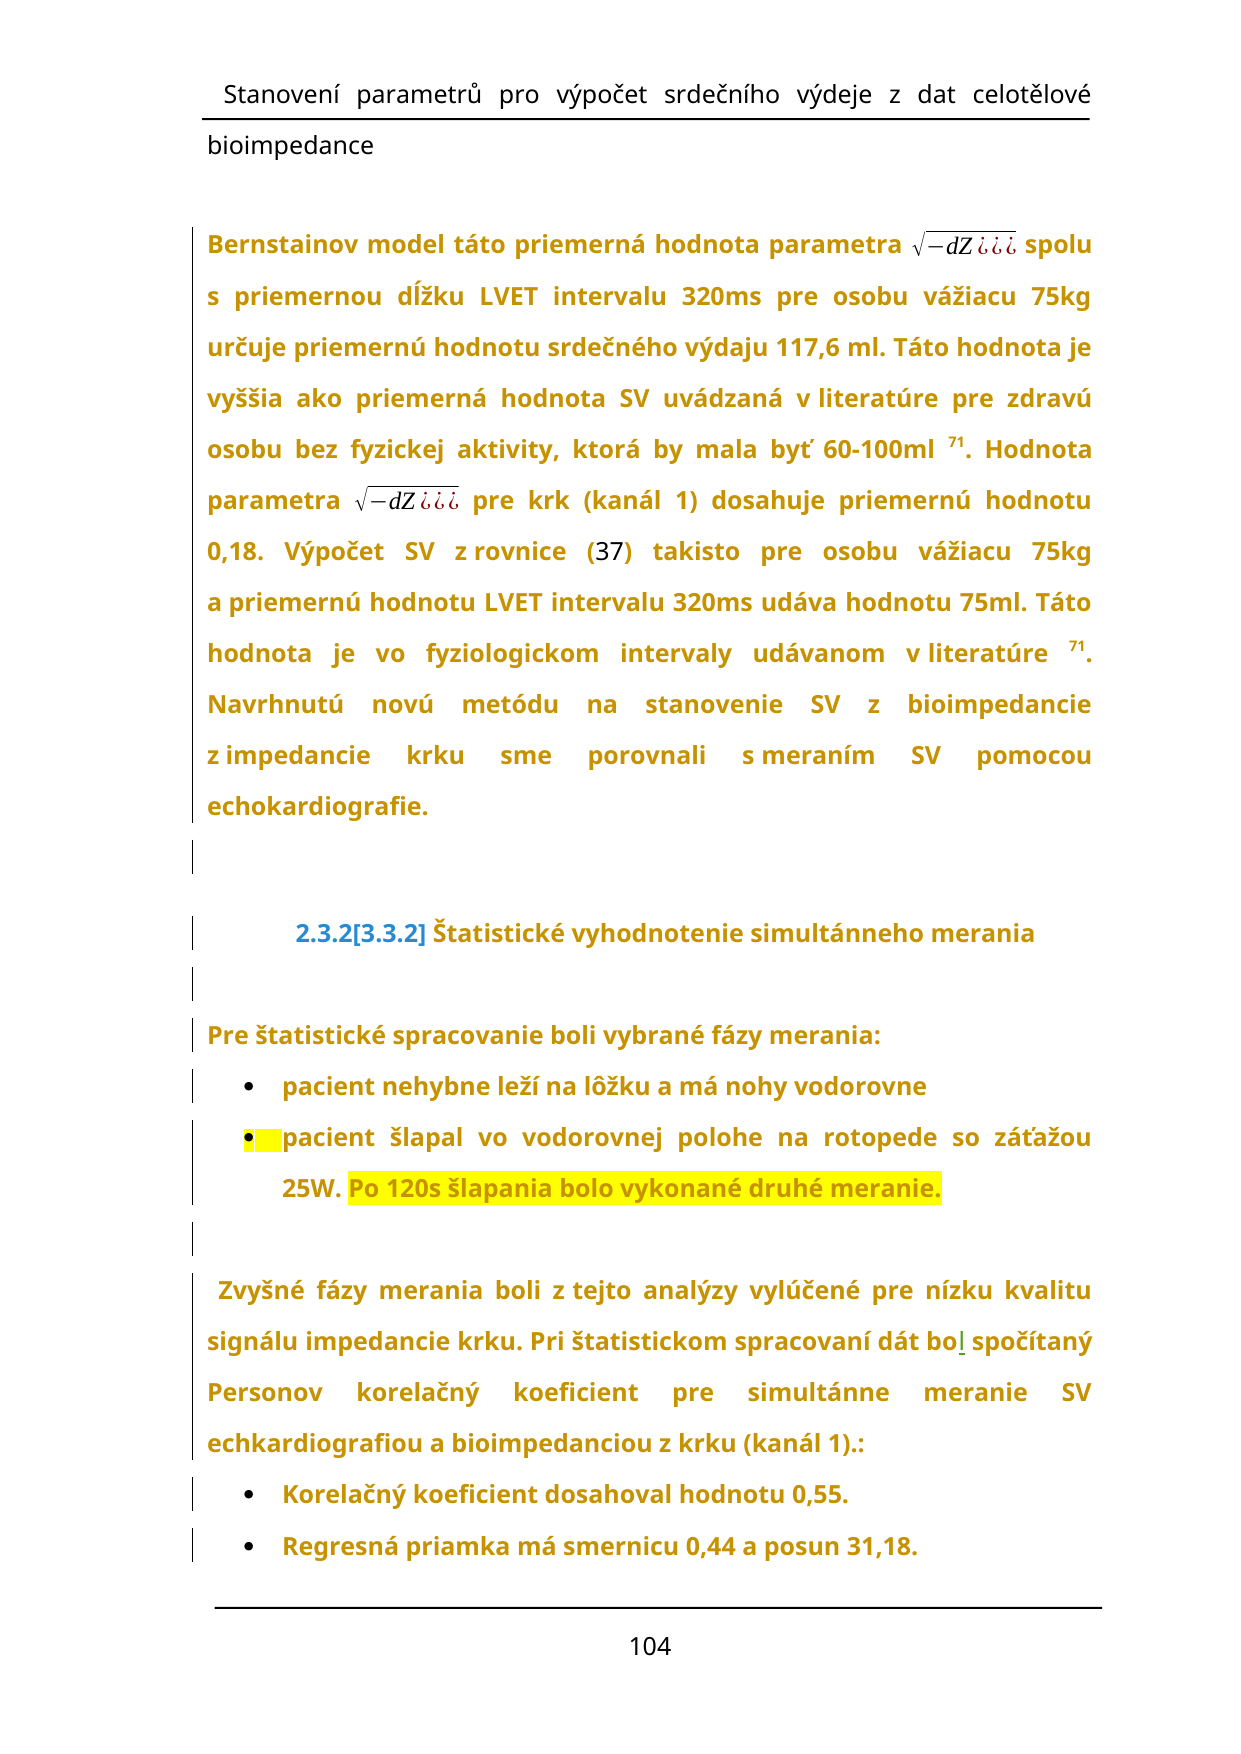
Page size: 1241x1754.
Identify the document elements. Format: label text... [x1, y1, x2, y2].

subtitle Štatistické vyhodnotenie simultánneho merania [295, 916, 1092, 950]
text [207, 227, 1092, 823]
text Pre štatistické spracovanie boli vybrané fázy merania: [207, 1018, 1092, 1052]
list Regresná priamka má smernicu 0,44 a posun 31,18. [244, 1528, 1092, 1562]
list pacient šlapal vo vodorovnej polohe na rotopede so záťažou 25W. Po 120s šlapania bolo vykonané druhé meranie. [244, 1120, 1092, 1205]
text Zvyšné fázy merania boli z tejto analýzy vylúčené pre nízku kvalitu signálu impedancie krku. Pri štatistickom spracovaní dát bo spočítaný Personov korelačný koeficient pre simultánne meranie SV echkardiografiou a bioimpedanciou z krku (kanál 1).: [207, 1273, 1092, 1460]
list pacient nehybne leží na lôžku a má nohy vodorovne [244, 1069, 1092, 1103]
list Korelačný koeficient dosahoval hodnotu 0,55. [244, 1477, 1092, 1511]
